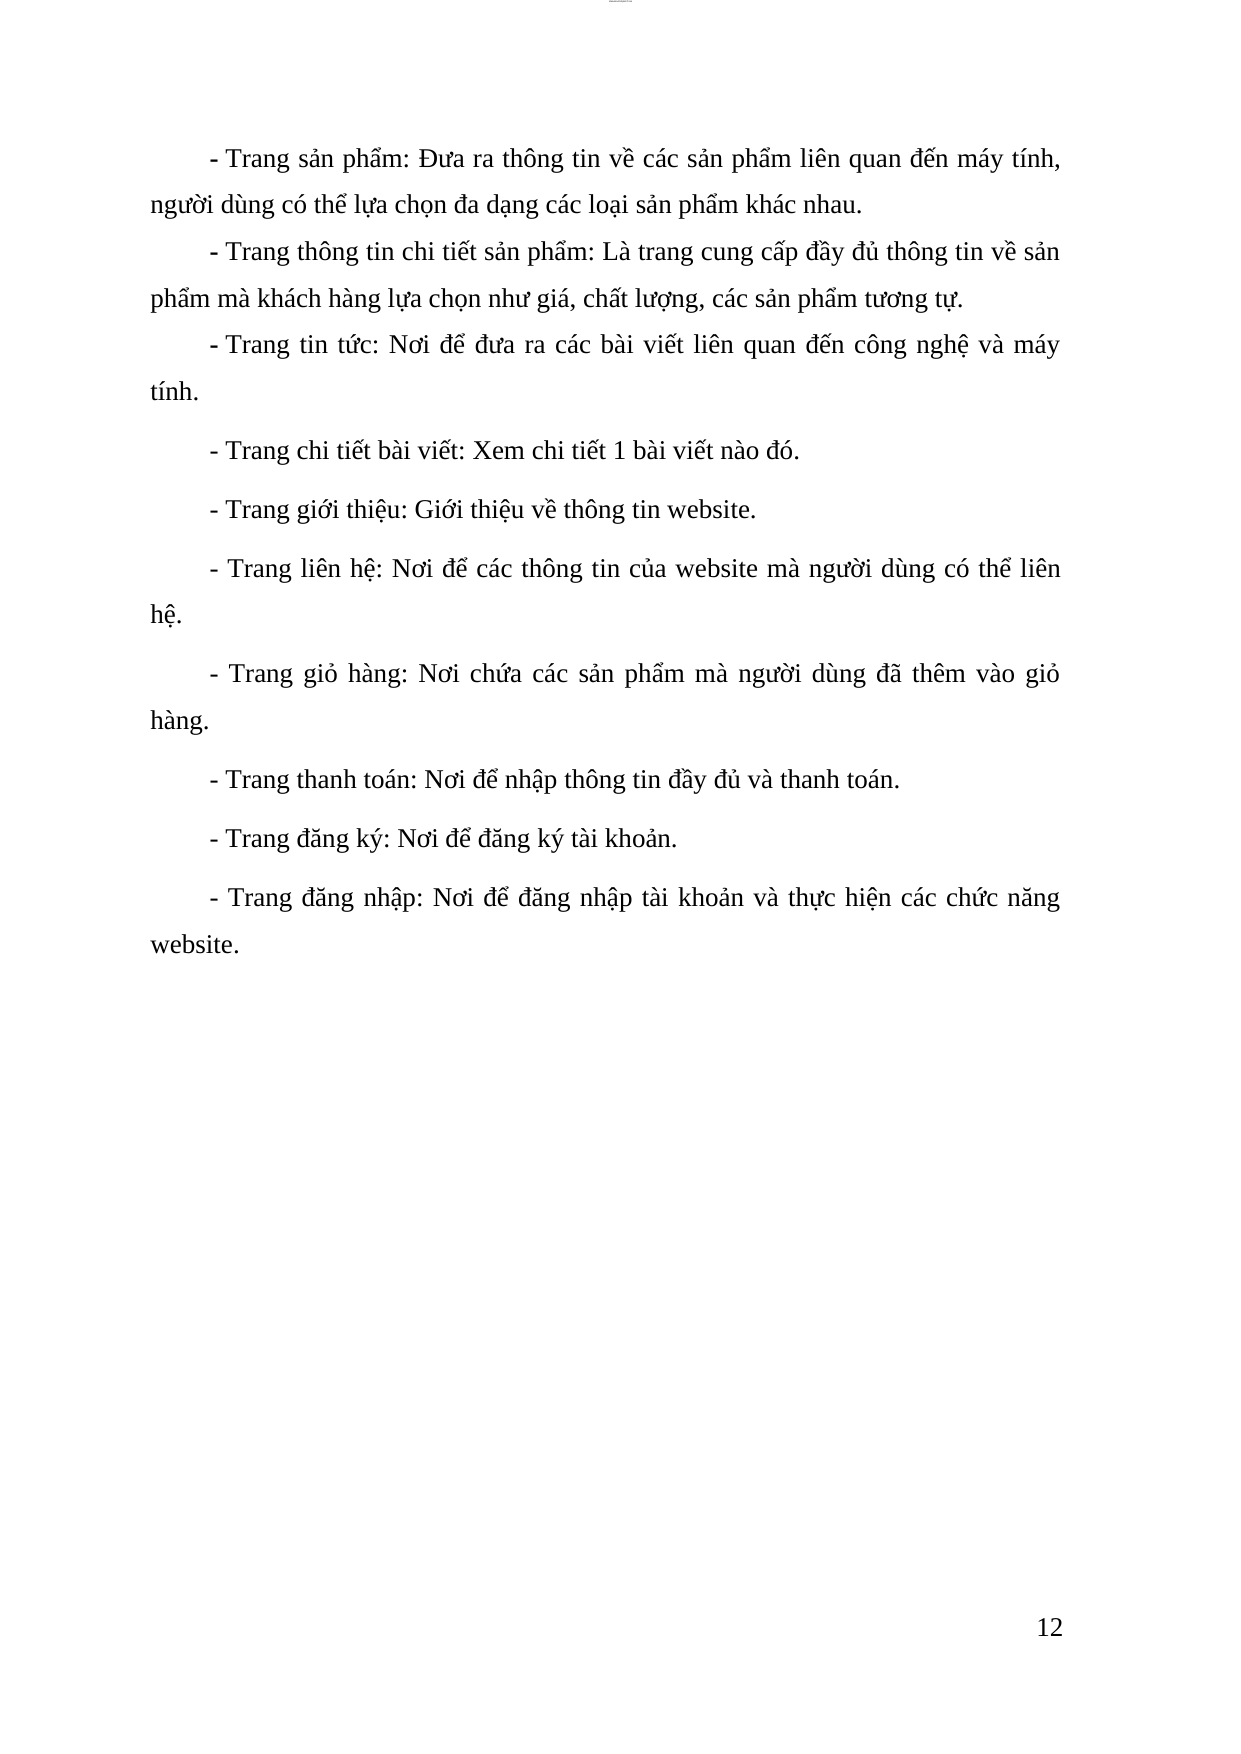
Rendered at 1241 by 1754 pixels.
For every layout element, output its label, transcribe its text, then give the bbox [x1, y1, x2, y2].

text - Trang giỏ hàng: Nơi chứa các sản phẩm mà người dùng đã thêm vào giỏ hàng. [150, 658, 1062, 735]
text - Trang chi tiết bài viết: Xem chi tiết 1 bài viết nào đó. [150, 434, 1062, 465]
text - Trang đăng ký: Nơi để đăng ký tài khoản. [150, 822, 1062, 853]
list Trang thông tin chi tiết sản phẩm: Là trang cung cấp đầy đủ thông tin về sản phẩm mà khách hàng lựa chọn như giá, chất lượng, các sản phẩm tương tự. [150, 235, 1062, 313]
text - Trang đăng nhập: Nơi để đăng nhập tài khoản và thực hiện các chức năng website. [150, 881, 1062, 959]
list Trang sản phẩm: Đưa ra thông tin về các sản phẩm liên quan đến máy tính, người dùng có thể lựa chọn đa dạng các loại sản phẩm khác nhau. [150, 142, 1062, 219]
text - Trang liên hệ: Nơi để các thông tin của website mà người dùng có thể liên hệ. [150, 552, 1062, 630]
text - Trang giới thiệu: Giới thiệu về thông tin website. [150, 493, 1062, 524]
text - Trang thanh toán: Nơi để nhập thông tin đầy đủ và thanh toán. [150, 763, 1062, 794]
list Trang tin tức: Nơi để đưa ra các bài viết liên quan đến công nghệ và máy tính. [150, 328, 1062, 406]
